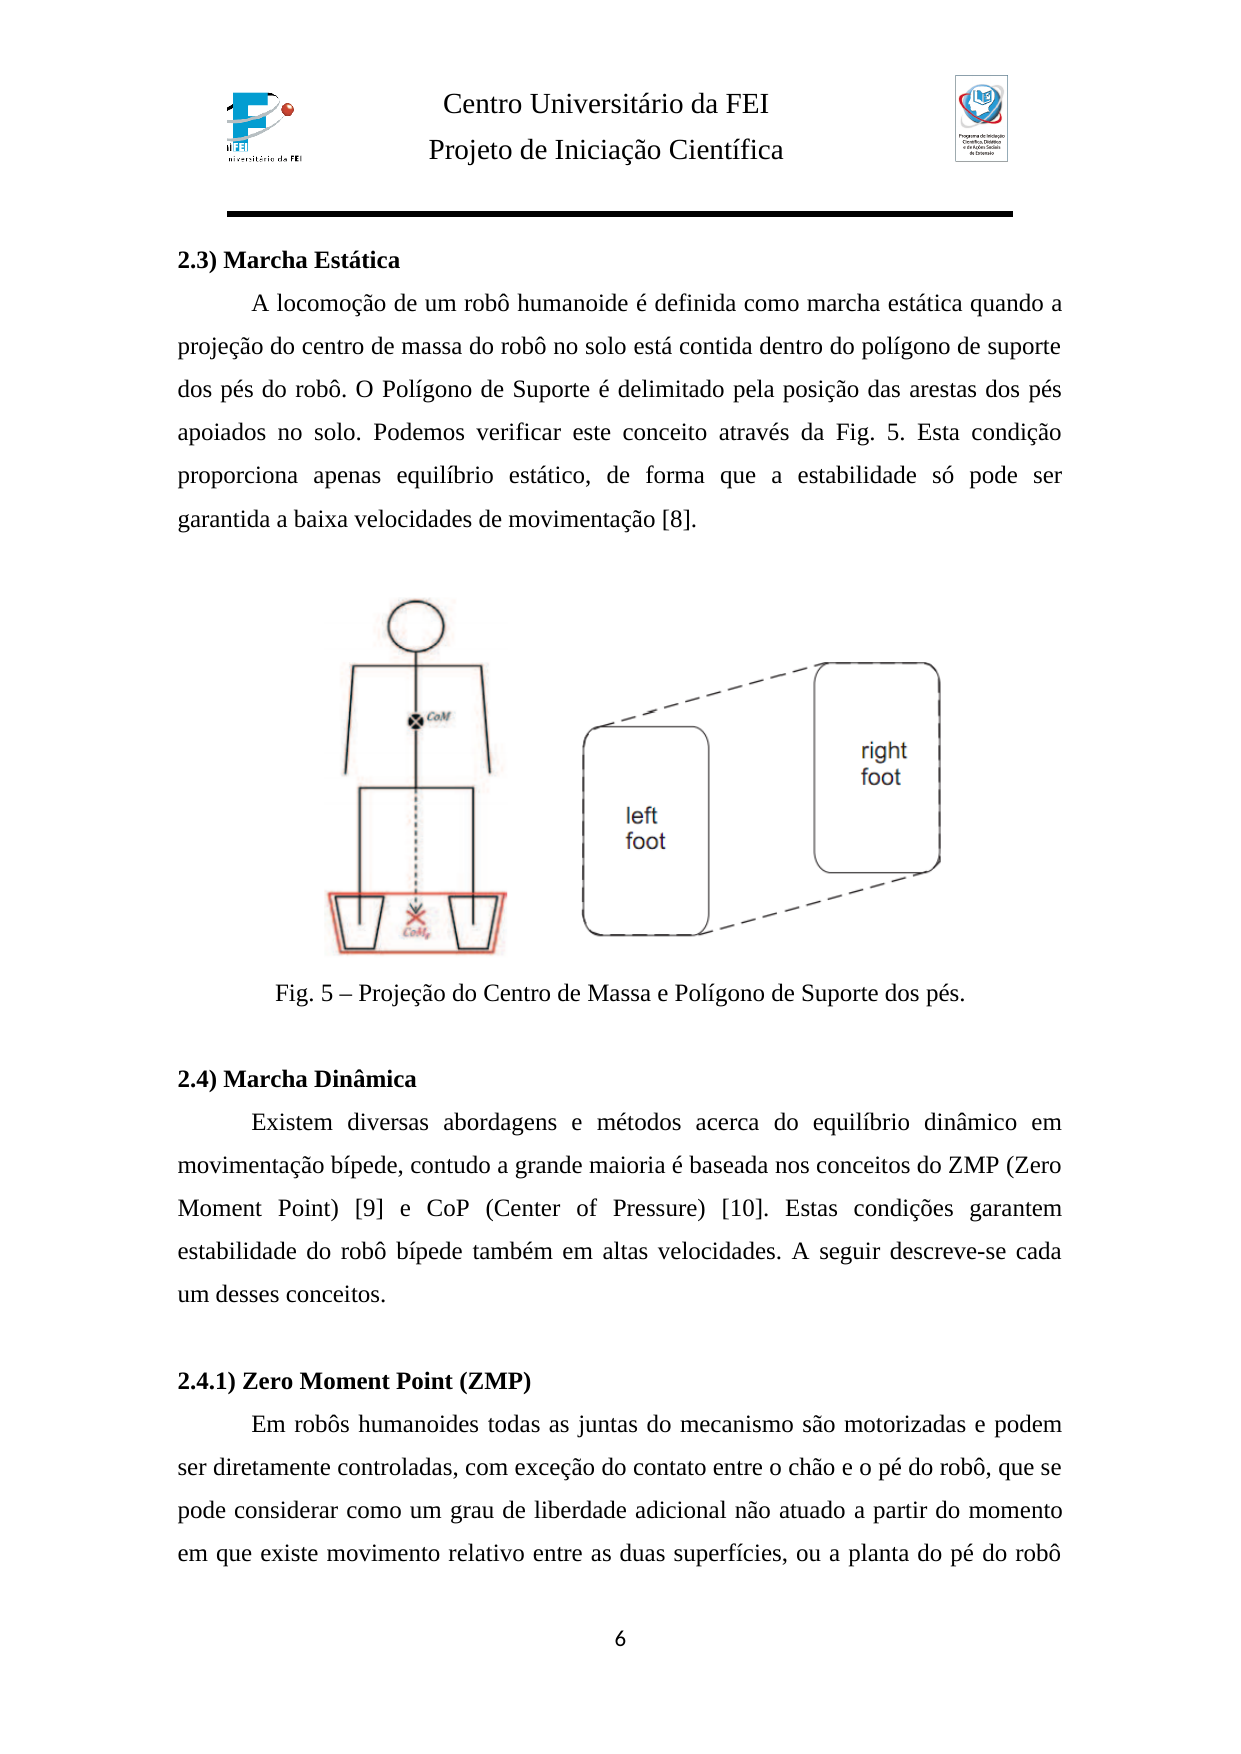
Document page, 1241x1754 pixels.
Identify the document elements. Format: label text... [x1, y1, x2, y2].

text 2.4.1) Zero Moment Point (ZMP) [177, 1366, 1063, 1394]
picture [517, 630, 995, 964]
picture [954, 73, 1009, 163]
picture [227, 92, 302, 162]
text Fig. 5 – Projeção do Centro de Massa e Polígono de Suporte dos pés. [177, 978, 1063, 1006]
text A locomoção de um robô humanoide é definida como marcha estática quando a projeção do centro de massa do robô no solo está contida dentro do polígono de suporte dos pés do robô. O Polígono de Suporte é delimitado pela posição das arestas dos pés apoiados no solo. Podemos verificar este conceito através da Fig. 5. Esta condição proporciona apenas equilíbrio estático, de forma que a estabilidade só pode ser garantida a baixa velocidades de movimentação [8]. [177, 288, 1063, 532]
text 2.3) Marcha Estática [177, 245, 1063, 274]
text Existem diversas abordagens e métodos acerca do equilíbrio dinâmico em movimentação bípede, contudo a grande maioria é baseada nos conceitos do ZMP (Zero Moment Point) [9] e CoP (Center of Pressure) [10]. Estas condições garantem estabilidade do robô bípede também em altas velocidades. A seguir descreve-se cada um desses conceitos. [177, 1107, 1063, 1308]
text 2.4) Marcha Dinâmica [177, 1064, 1063, 1093]
